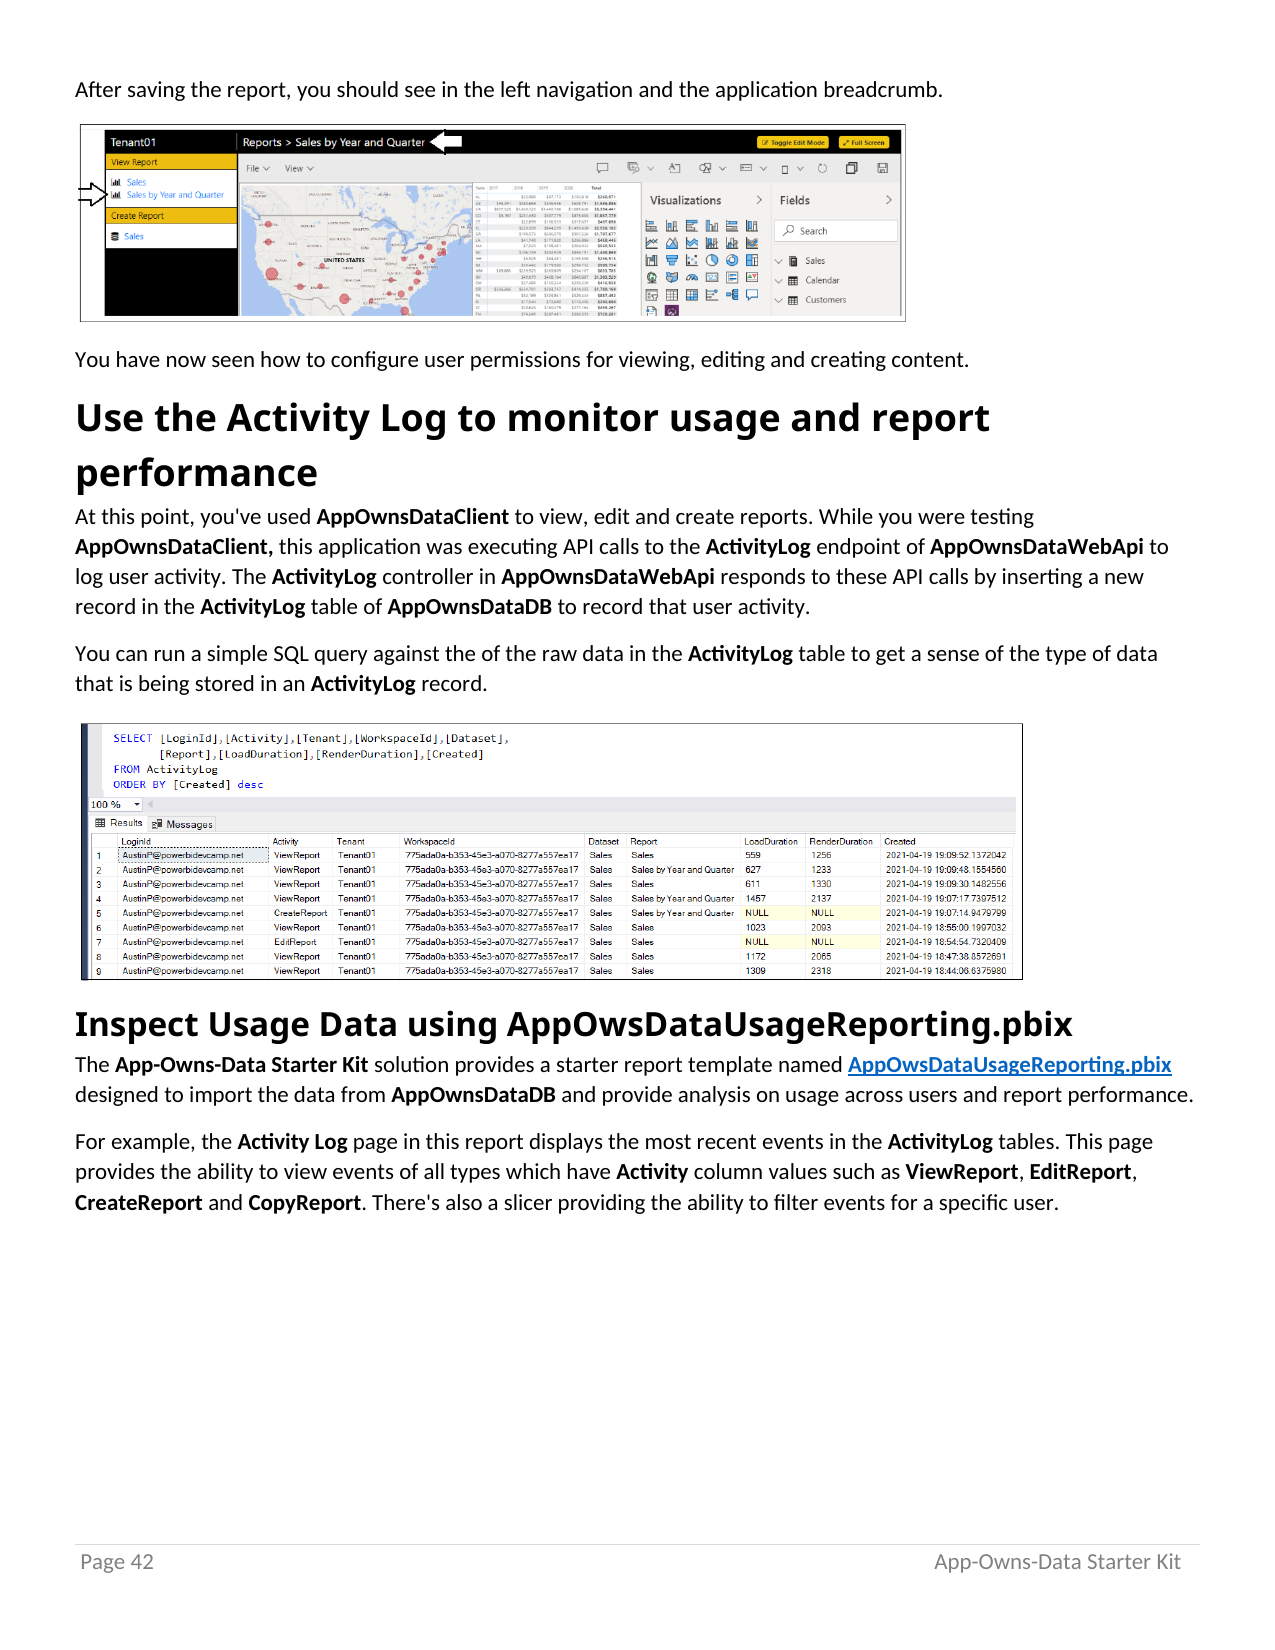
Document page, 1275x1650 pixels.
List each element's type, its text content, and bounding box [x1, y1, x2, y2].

subtitle Use the Activity Log to monitor usage and report performance [75, 392, 1200, 498]
text You can run a simple SQL query against the of the raw data in the ActivityLog table to get a sense of the type of data that is being stored in an ActivityLog record. [75, 639, 1200, 697]
text The App-Owns-Data Starter Kit solution provides a starter report template named AppOwsDataUsageReporting.pbix designed to import the data from AppOwnsDataDB and provide analysis on usage across users and report performance. [75, 1050, 1200, 1108]
picture [75, 716, 1034, 983]
text After saving the report, you should see in the left navigation and the application breadcrumb. [75, 75, 1200, 103]
picture [75, 121, 914, 326]
text At this point, you've used AppOwnsDataClient to view, edit and create reports. While you were testing AppOwnsDataClient, this application was executing API calls to the ActivityLog endpoint of AppOwnsDataWebApi to log user activity. The ActivityLog controller in AppOwnsDataWebApi responds to these API calls by inserting a new record in the ActivityLog table of AppOwnsDataDB to record that user activity. [75, 502, 1200, 620]
text You have now seen how to configure user permissions for viewing, editing and creating content. [75, 345, 1200, 373]
text For example, the Activity Log page in this report displays the most recent events in the ActivityLog tables. This page provides the ability to view events of all types which have Activity column values such as ViewReport, EditReport, CreateReport and CopyReport. There's also a slicer providing the ability to filter events for a specific user. [75, 1127, 1200, 1216]
subtitle Inspect Usage Data using AppOwsDataUsageReporting.pbix [75, 1001, 1200, 1047]
